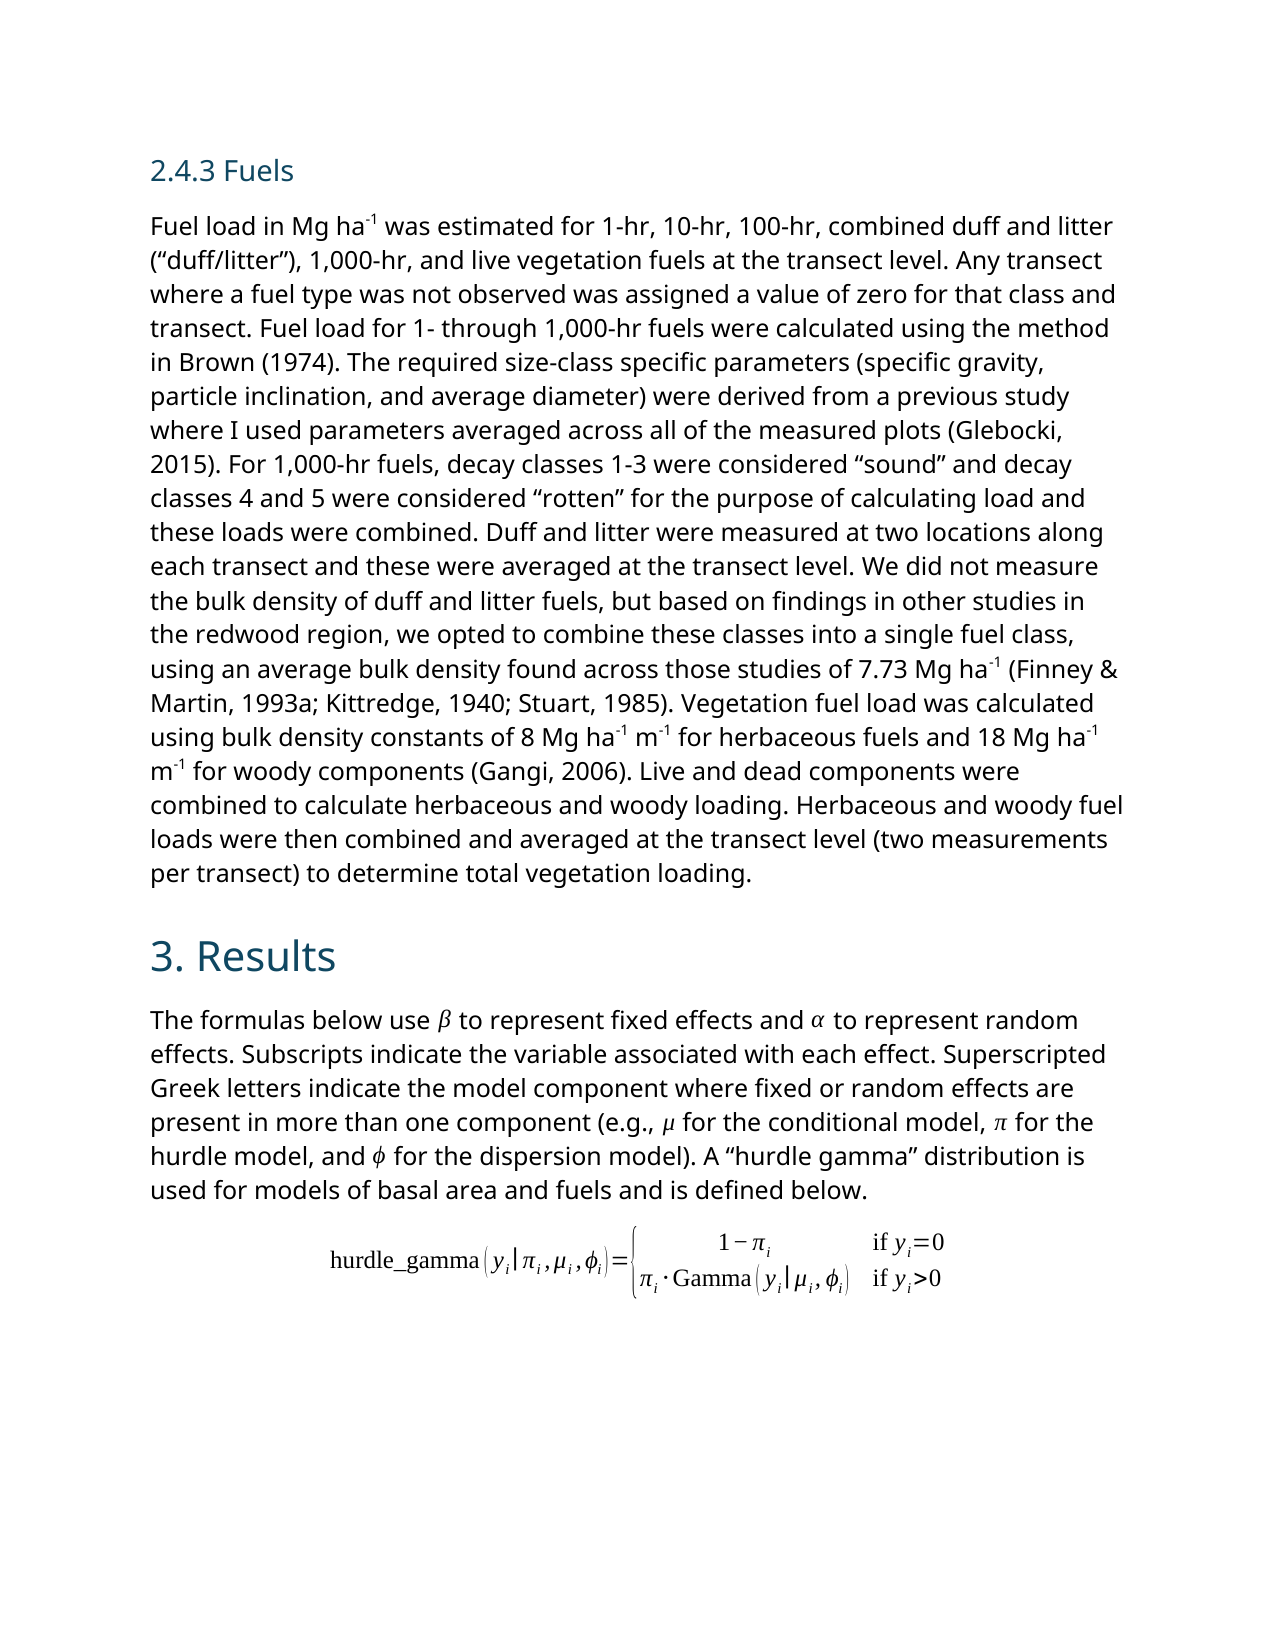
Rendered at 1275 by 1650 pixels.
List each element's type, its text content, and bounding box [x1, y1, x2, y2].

subtitle 2.4.3 Fuels [150, 150, 1125, 190]
text Fuel load in Mg ha-1 was estimated for 1-hr, 10-hr, 100-hr, combined duff and litter (“duff/litter”), 1,000-hr, and live vegetation fuels at the transect level. Any transect where a fuel type was not observed was assigned a value of zero for that class and transect. Fuel load for 1- through 1,000-hr fuels were calculated using the method in Brown (1974). The required size-class specific parameters (specific gravity, particle inclination, and average diameter) were derived from a previous study where I used parameters averaged across all of the measured plots (Glebocki, 2015). For 1,000-hr fuels, decay classes 1-3 were considered “sound” and decay classes 4 and 5 were considered “rotten” for the purpose of calculating load and these loads were combined. Duff and litter were measured at two locations along each transect and these were averaged at the transect level. We did not measure the bulk density of duff and litter fuels, but based on findings in other studies in the redwood region, we opted to combine these classes into a single fuel class, using an average bulk density found across those studies of 7.73 Mg ha-1 (Finney & Martin, 1993a; Kittredge, 1940; Stuart, 1985). Vegetation fuel load was calculated using bulk density constants of 8 Mg ha-1 m-1 for herbaceous fuels and 18 Mg ha-1 m-1 for woody components (Gangi, 2006). Live and dead components were combined to calculate herbaceous and woody loading. Herbaceous and woody fuel loads were then combined and averaged at the transect level (two measurements per transect) to determine total vegetation loading. [150, 208, 1125, 890]
text The formulas below use to represent fixed effects and to represent random effects. Subscripts indicate the variable associated with each effect. Superscripted Greek letters indicate the model component where fixed or random effects are present in more than one component (e.g., for the conditional model, for the hurdle model, and for the dispersion model). A “hurdle gamma” distribution is used for models of basal area and fuels and is defined below. [150, 1003, 1125, 1207]
subtitle 3. Results [150, 927, 1125, 984]
